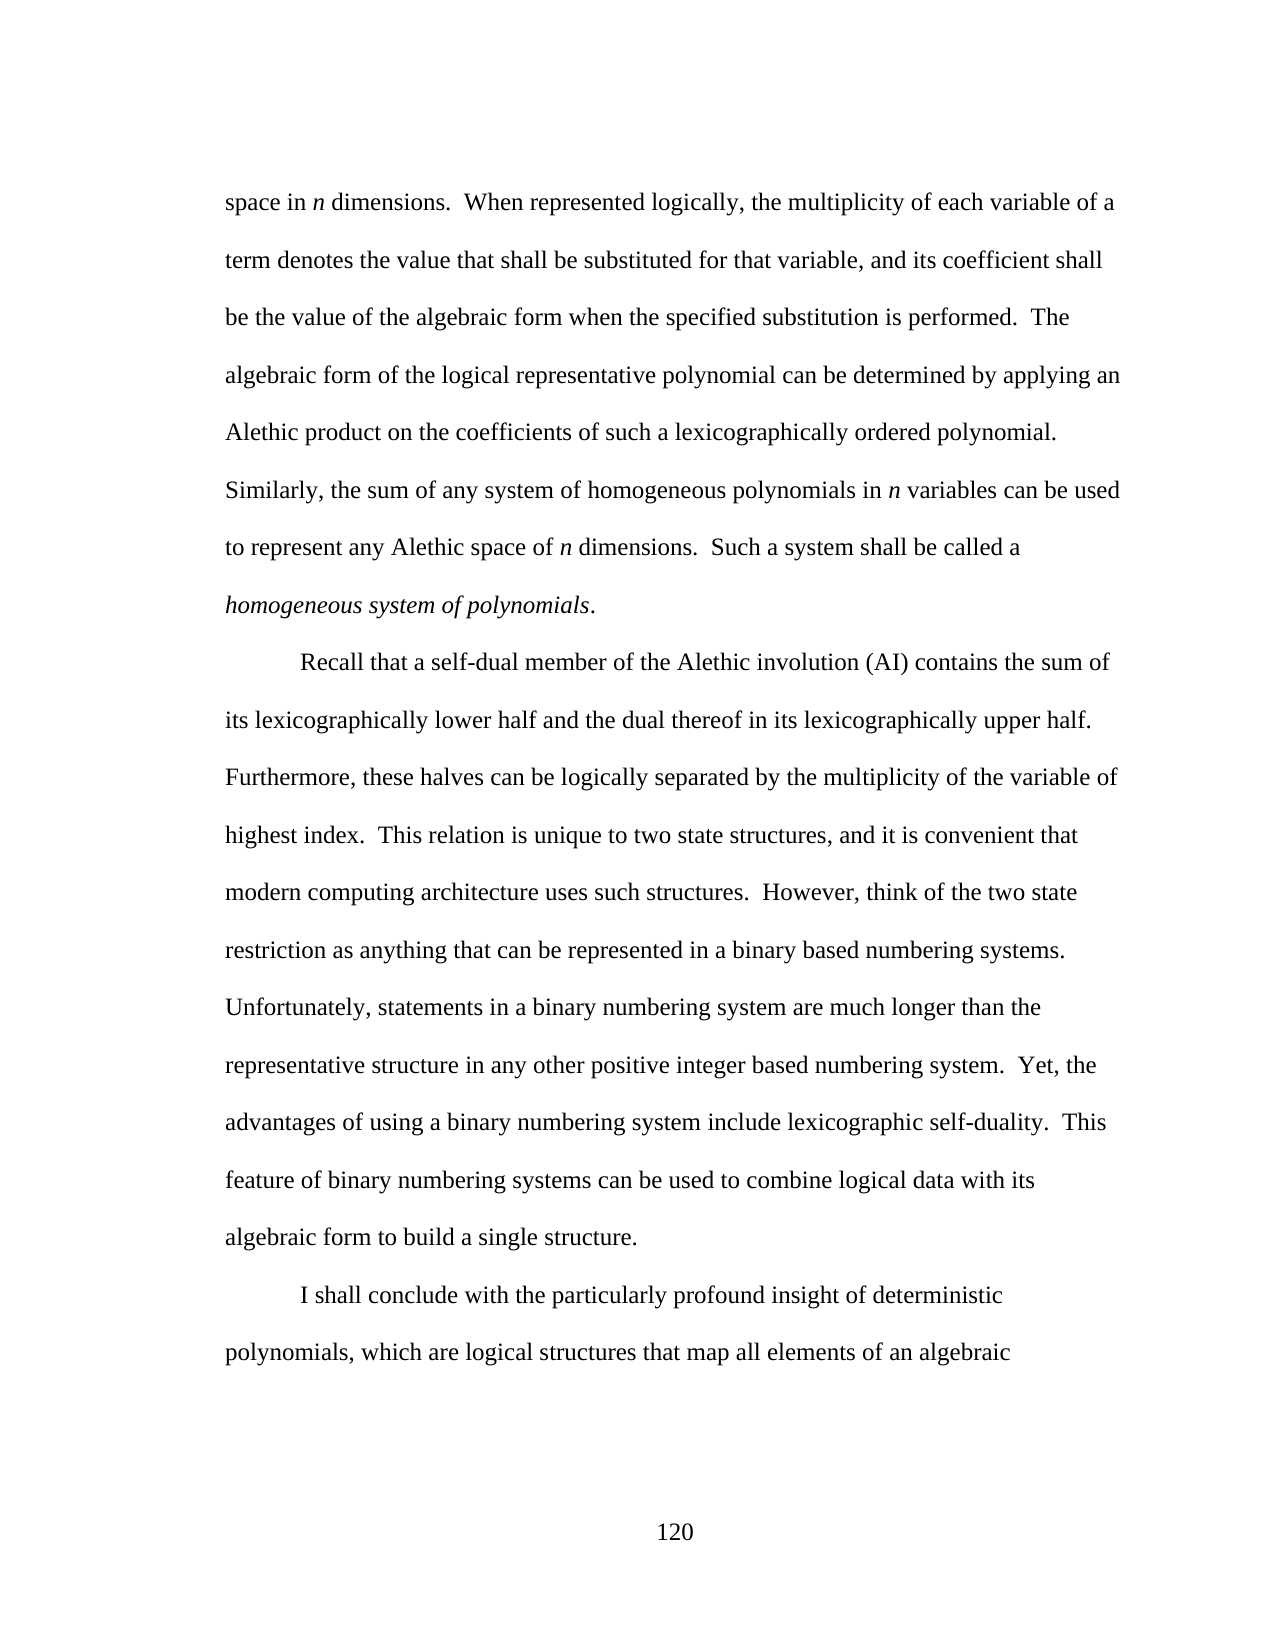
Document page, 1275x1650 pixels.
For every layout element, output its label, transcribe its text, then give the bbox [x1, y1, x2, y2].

text Recall that a self-dual member of the Alethic involution (AI) contains the sum of its lexicographically lower half and the dual thereof in its lexicographically upper half. Furthermore, these halves can be logically separated by the multiplicity of the variable of highest index. This relation is unique to two state structures, and it is convenient that modern computing architecture uses such structures. However, think of the two state restriction as anything that can be represented in a binary based numbering systems. Unfortunately, statements in a binary numbering system are much longer than the representative structure in any other positive integer based numbering system. Yet, the advantages of using a binary numbering system include lexicographic self-duality. This feature of binary numbering systems can be used to combine logical data with its algebraic form to build a single structure. [225, 647, 1125, 1251]
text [225, 1280, 1125, 1366]
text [225, 187, 1125, 619]
